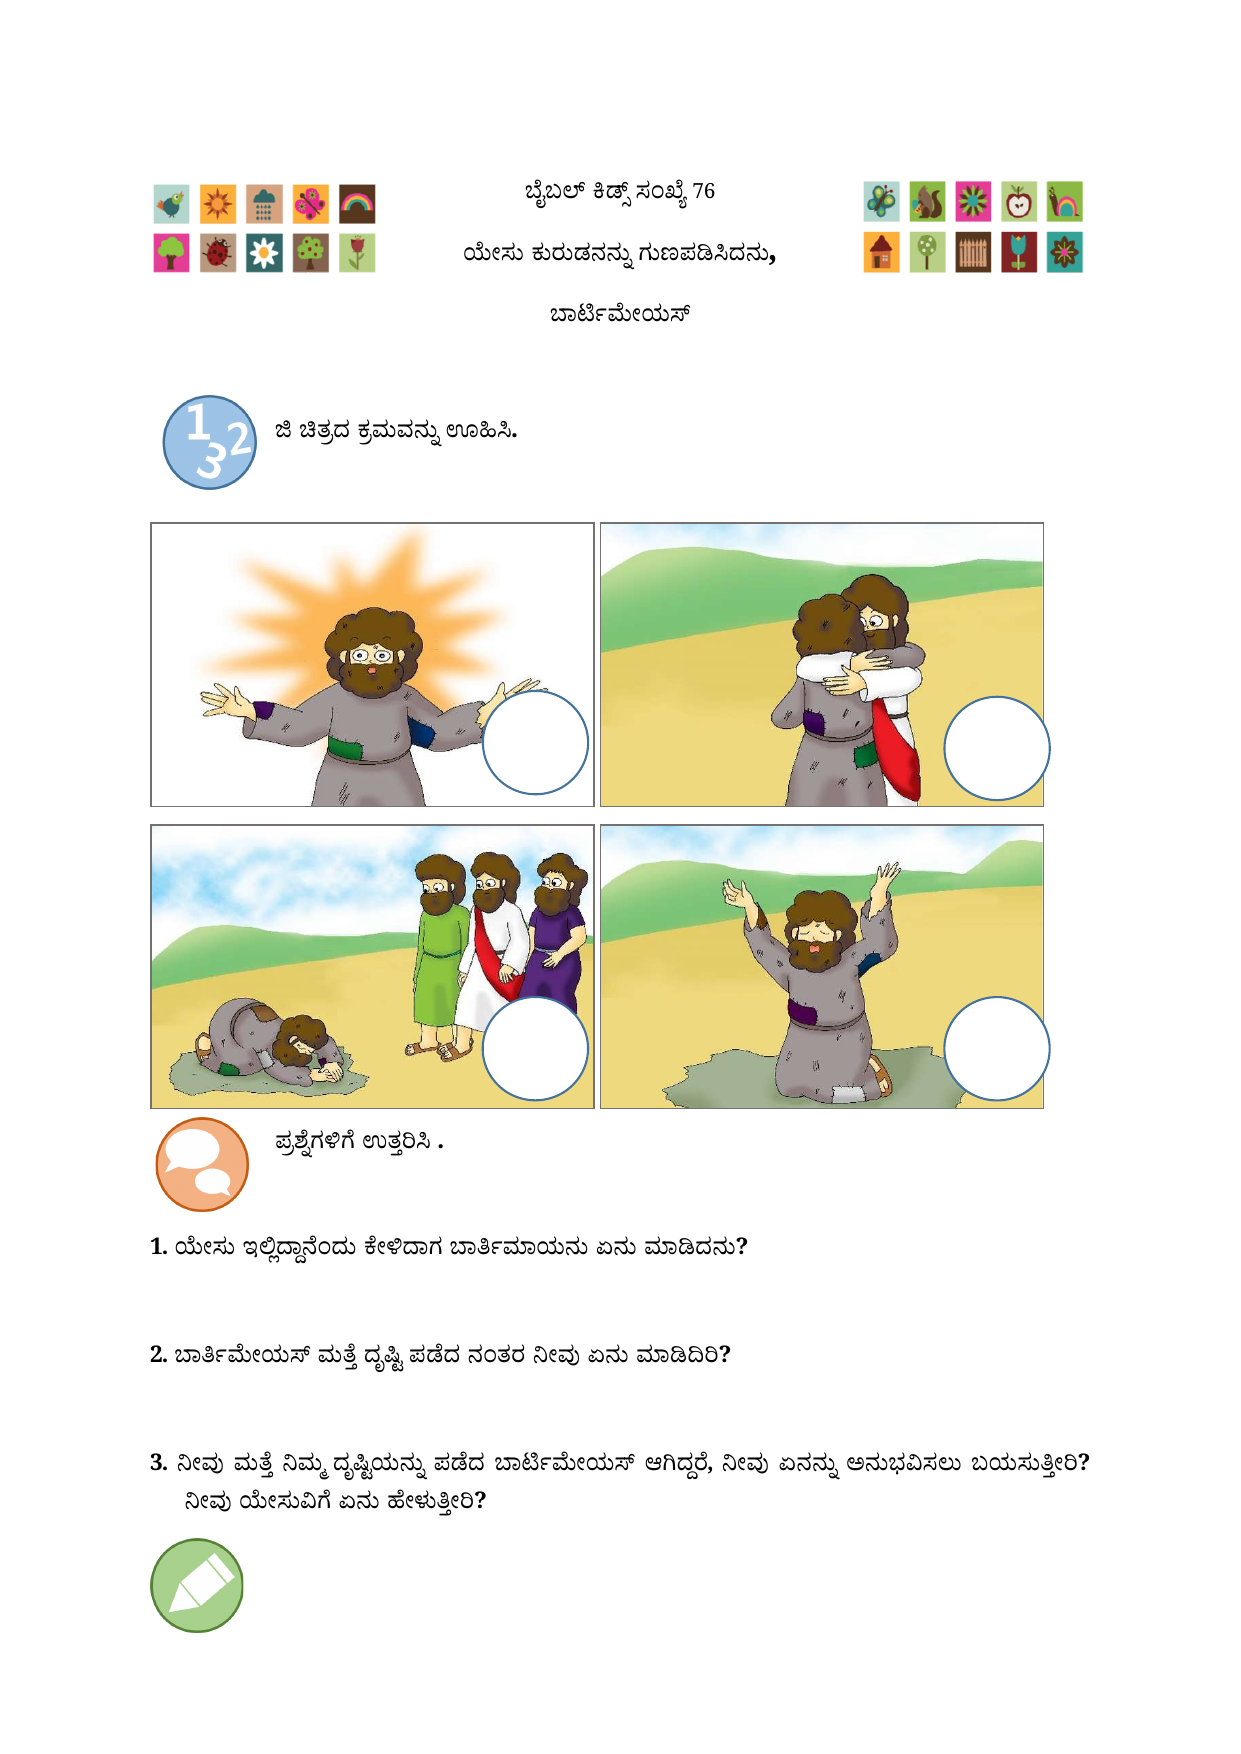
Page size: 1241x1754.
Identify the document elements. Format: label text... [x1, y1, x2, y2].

text ಯೇಸು ಕುರುಡನನ್ನು ಗುಣಪಡಿಸಿದನು, [150, 230, 1090, 284]
text 1. ಯೇಸು ಇಲ್ಲಿದ್ದಾನೆಂದು ಕೇಳಿದಾಗ ಬಾರ್ತಿಮಾಯನು ಏನು ಮಾಡಿದನು? [150, 1233, 1090, 1271]
picture [601, 826, 1043, 1108]
text ಬಾರ್ಟಿಮೇಯಸ್ [150, 301, 1090, 327]
picture [150, 183, 383, 277]
text ಬೈಬಲ್ ಕಿಡ್ಸ್ ಸಂಖ್ಯೆ 76 [150, 177, 1090, 213]
text ಪ್ರಶ್ನೆಗಳಿಗೆ ಉತ್ತರಿಸಿ . [249, 1126, 1090, 1166]
text ಜಿ ಚಿತ್ರದ ಕ್ರಮವನ್ನು ಊಹಿಸಿ. [288, 414, 1090, 455]
picture [155, 1117, 249, 1212]
picture [150, 1538, 244, 1633]
text 3. ನೀವು ಮತ್ತೆ ನಿಮ್ಮ ದೃಷ್ಟಿಯನ್ನು ಪಡೆದ ಬಾರ್ಟಿಮೇಯಸ್ ಆಗಿದ್ದರೆ, ನೀವು ಏನನ್ನು ಅನುಭವಿಸಲು ಬಯಸುತ್ತೀರಿ? ನೀವು ಯೇಸುವಿಗೆ ಏನು ಹೇಳುತ್ತೀರಿ? [150, 1449, 1090, 1524]
picture [858, 179, 1085, 277]
picture [150, 376, 593, 806]
picture [601, 524, 1043, 806]
text 2. ಬಾರ್ತಿಮೇಯಸ್ ಮತ್ತೆ ದೃಷ್ಟಿ ಪಡೆದ ನಂತರ ನೀವು ಏನು ಮಾಡಿದಿರಿ? [150, 1341, 1090, 1379]
picture [152, 826, 593, 1108]
